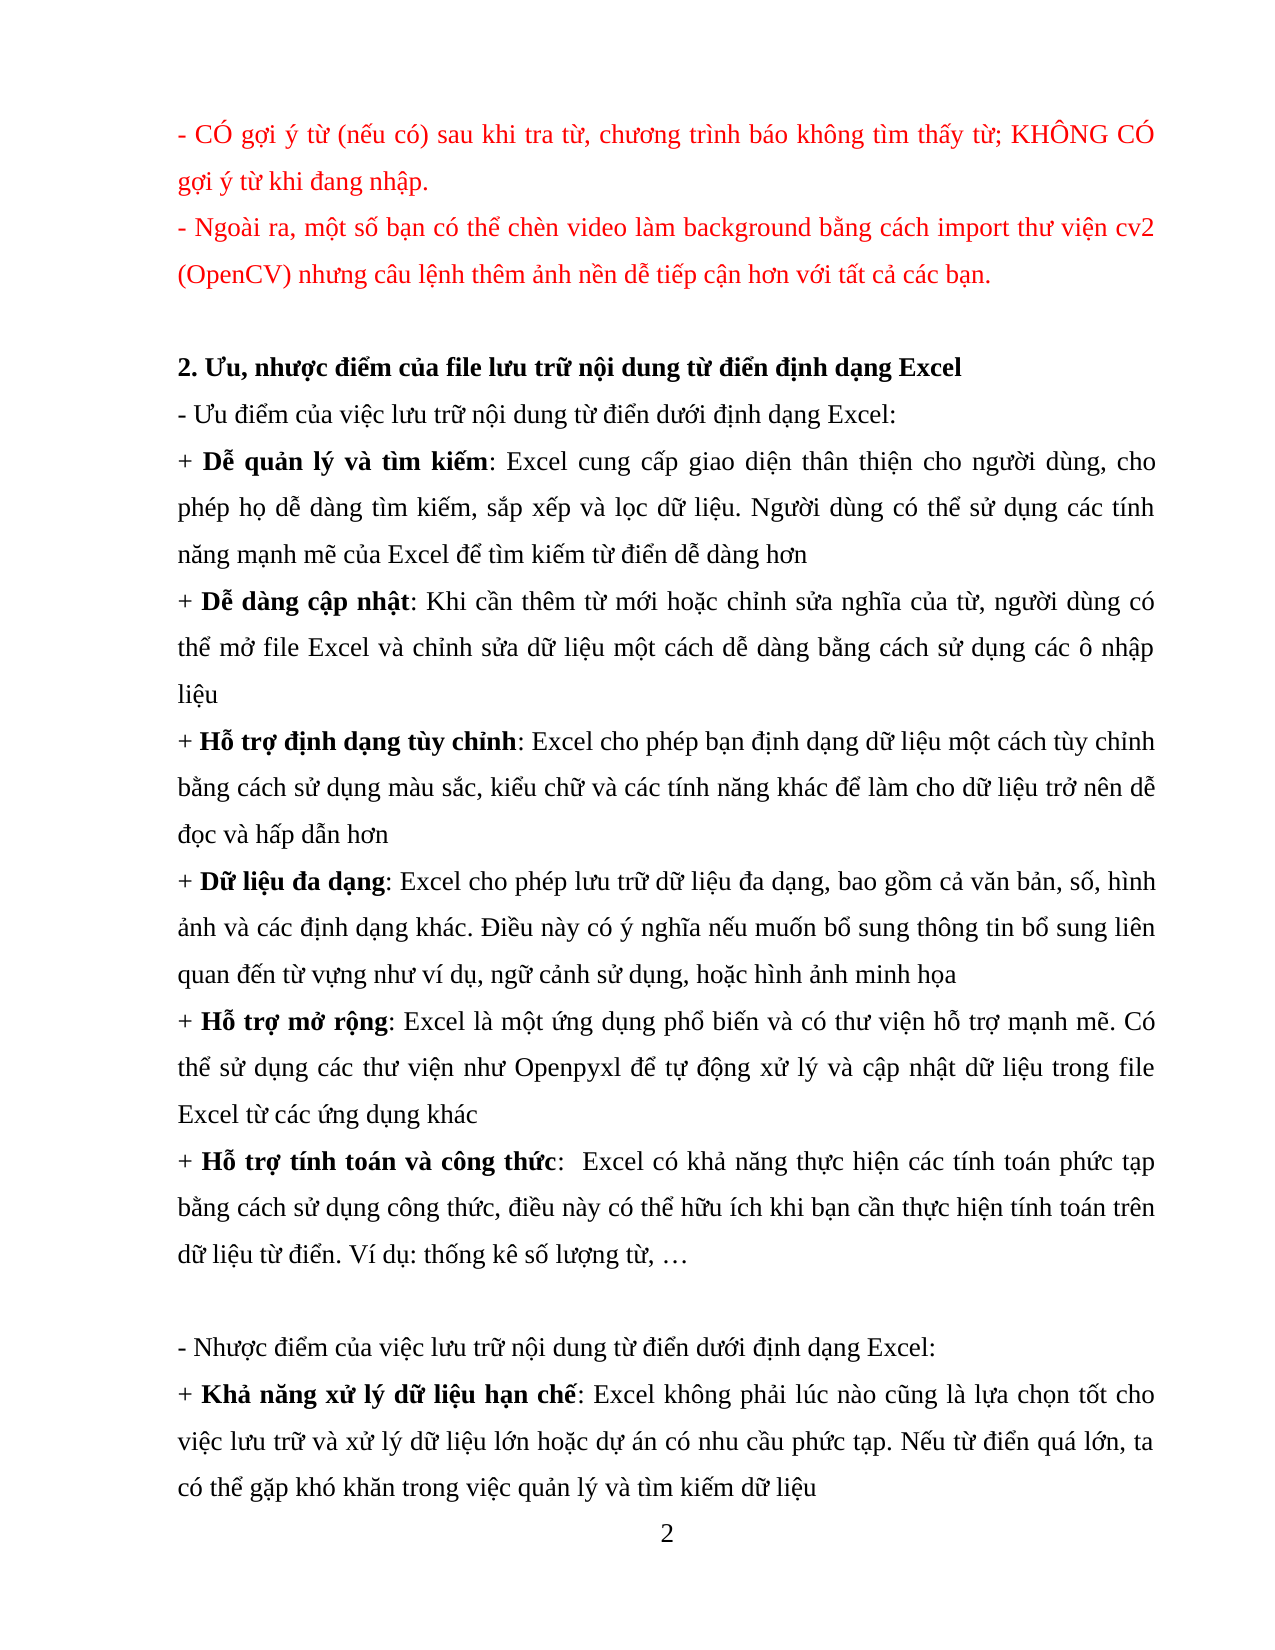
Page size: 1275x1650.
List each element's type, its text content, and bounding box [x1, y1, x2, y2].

subtitle 2. Ưu, nhược điểm của file lưu trữ nội dung từ điển định dạng Excel [177, 351, 1157, 383]
text - Nhược điểm của việc lưu trữ nội dung từ điển dưới định dạng Excel: [177, 1331, 1157, 1363]
text + Dữ liệu đa dạng: Excel cho phép lưu trữ dữ liệu đa dạng, bao gồm cả văn bản, số, hình ảnh và các định dạng khác. Điều này có ý nghĩa nếu muốn bổ sung thông tin bổ sung liên quan đến từ vựng như ví dụ, ngữ cảnh sử dụng, hoặc hình ảnh minh họa [177, 865, 1157, 989]
text + Hỗ trợ mở rộng: Excel là một ứng dụng phổ biến và có thư viện hỗ trợ mạnh mẽ. Có thể sử dụng các thư viện như Openpyxl để tự động xử lý và cập nhật dữ liệu trong file Excel từ các ứng dụng khác [177, 1005, 1157, 1129]
text + Dễ dàng cập nhật: Khi cần thêm từ mới hoặc chỉnh sửa nghĩa của từ, người dùng có thể mở file Excel và chỉnh sửa dữ liệu một cách dễ dàng bằng cách sử dụng các ô nhập liệu [177, 585, 1157, 709]
text + Hỗ trợ định dạng tùy chỉnh: Excel cho phép bạn định dạng dữ liệu một cách tùy chỉnh bằng cách sử dụng màu sắc, kiểu chữ và các tính năng khác để làm cho dữ liệu trở nên dễ đọc và hấp dẫn hơn [177, 725, 1157, 849]
text - Ưu điểm của việc lưu trữ nội dung từ điển dưới định dạng Excel: [177, 398, 1157, 429]
text - CÓ gợi ý từ (nếu có) sau khi tra từ, chương trình báo không tìm thấy từ; KHÔNG CÓ gợi ý từ khi đang nhập. [177, 118, 1157, 196]
text + Dễ quản lý và tìm kiếm: Excel cung cấp giao diện thân thiện cho người dùng, cho phép họ dễ dàng tìm kiếm, sắp xếp và lọc dữ liệu. Người dùng có thể sử dụng các tính năng mạnh mẽ của Excel để tìm kiếm từ điển dễ dàng hơn [177, 445, 1157, 569]
text - Ngoài ra, một số bạn có thể chèn video làm background bằng cách import thư viện cv2 (OpenCV) nhưng câu lệnh thêm ảnh nền dễ tiếp cận hơn với tất cả các bạn. [177, 211, 1157, 289]
text + Khả năng xử lý dữ liệu hạn chế: Excel không phải lúc nào cũng là lựa chọn tốt cho việc lưu trữ và xử lý dữ liệu lớn hoặc dự án có nhu cầu phức tạp. Nếu từ điển quá lớn, ta có thể gặp khó khăn trong việc quản lý và tìm kiếm dữ liệu [177, 1378, 1157, 1503]
text + Hỗ trợ tính toán và công thức: Excel có khả năng thực hiện các tính toán phức tạp bằng cách sử dụng công thức, điều này có thể hữu ích khi bạn cần thực hiện tính toán trên dữ liệu từ điển. Ví dụ: thống kê số lượng từ, … [177, 1145, 1157, 1269]
